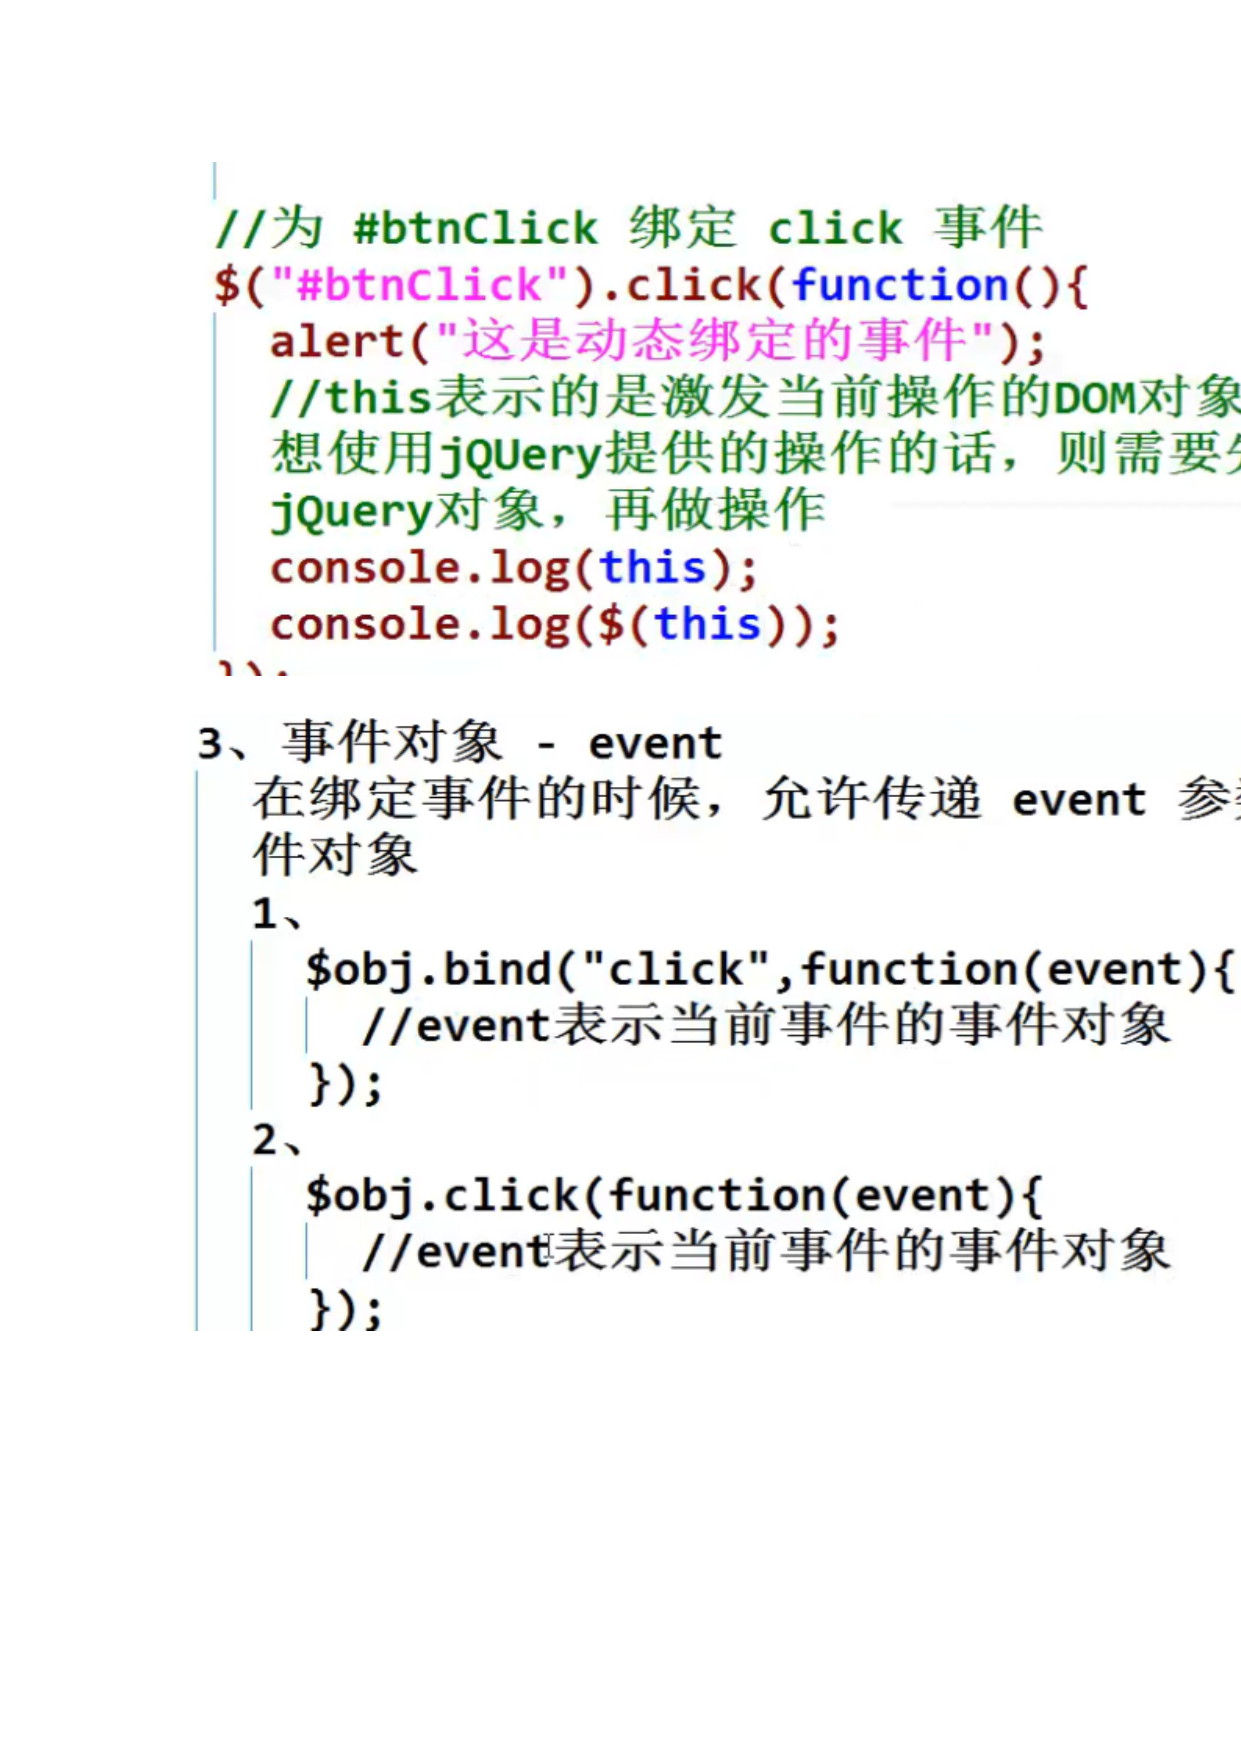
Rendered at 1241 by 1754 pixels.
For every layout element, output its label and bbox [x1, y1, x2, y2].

picture [187, 162, 1241, 676]
picture [187, 714, 1241, 1331]
